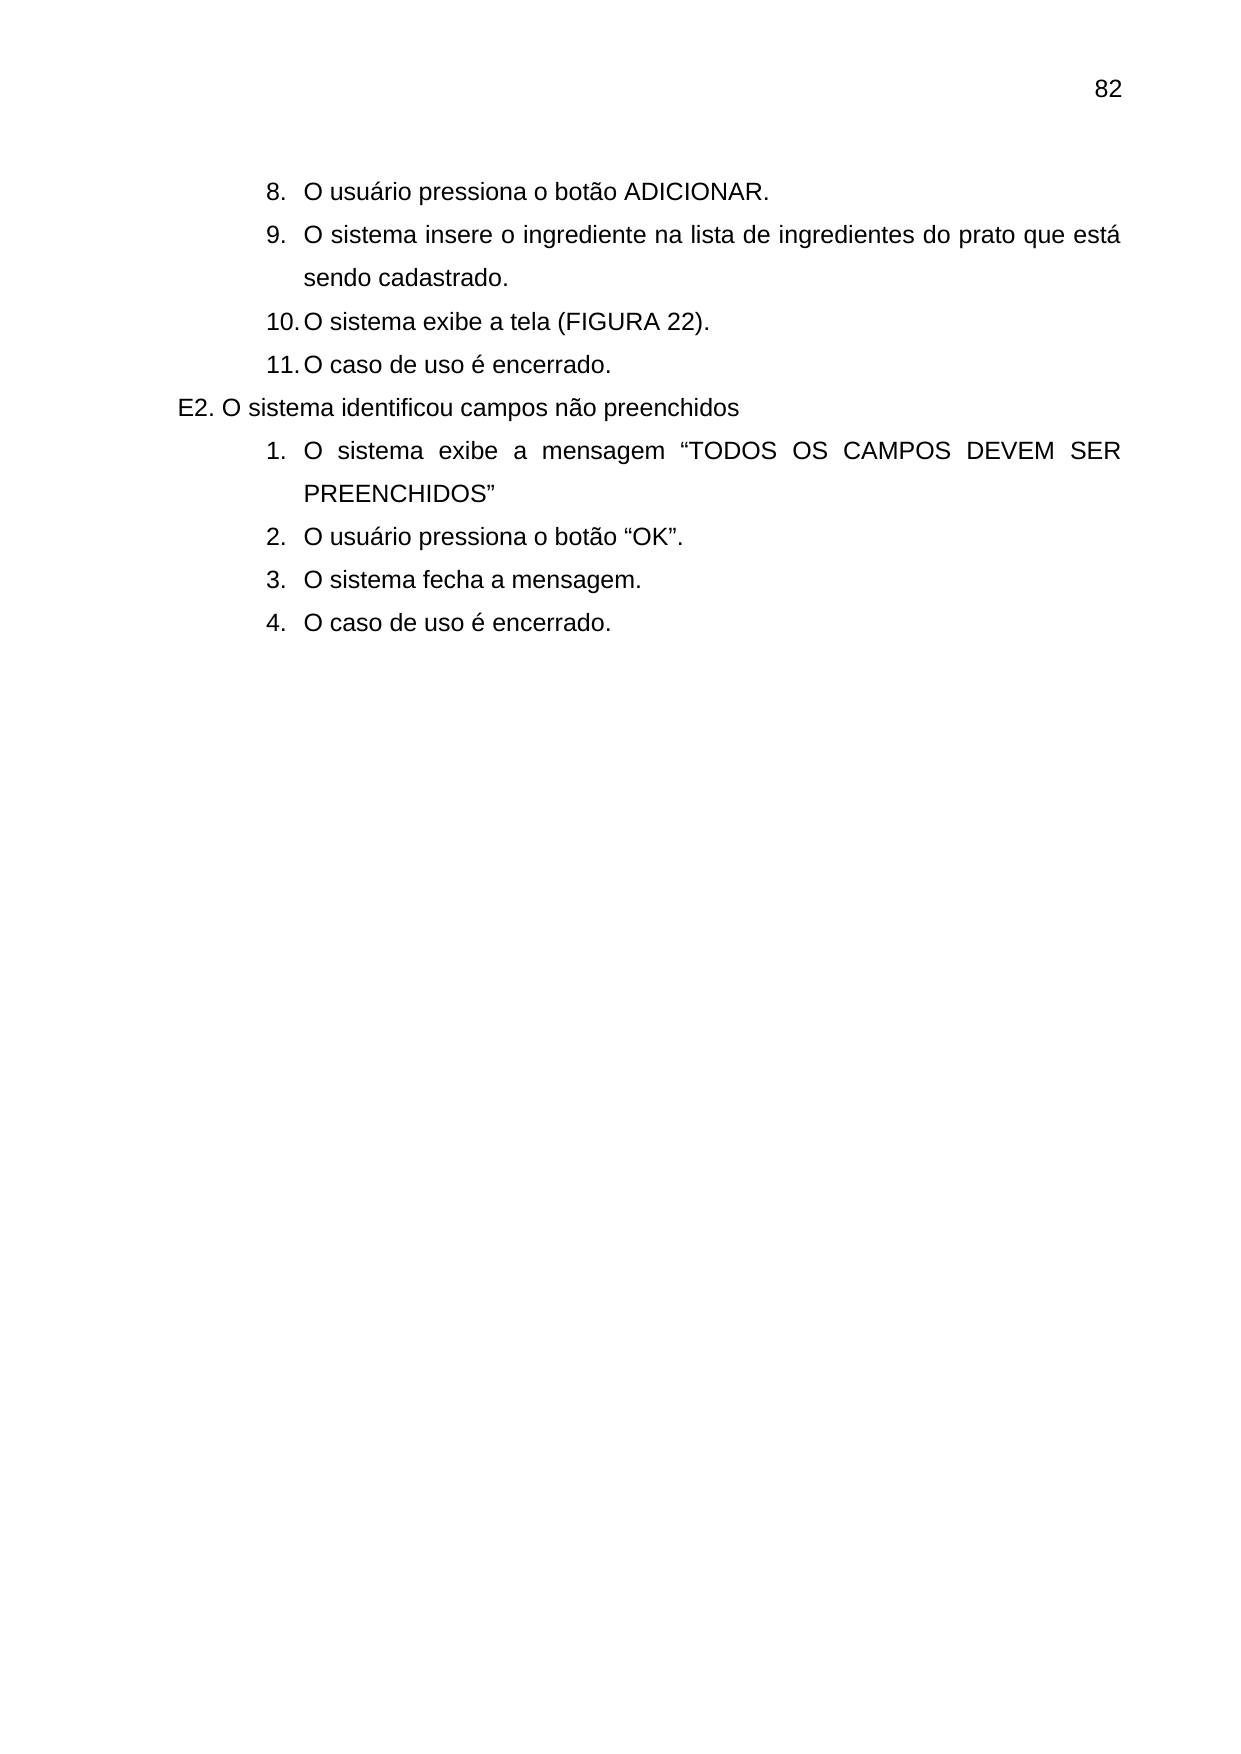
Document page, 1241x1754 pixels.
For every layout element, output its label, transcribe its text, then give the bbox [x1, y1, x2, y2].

list O sistema insere o ingrediente na lista de ingredientes do prato que está sendo cadastrado. [266, 220, 1122, 292]
list O sistema exibe a tela (FIGURA 22). [266, 307, 1122, 335]
list O sistema fecha a mensagem. [266, 565, 1122, 594]
text E2. O sistema identificou campos não preenchidos [177, 393, 1122, 422]
list O usuário pressiona o botão “OK”. [266, 522, 1122, 551]
list O caso de uso é encerrado. [266, 608, 1122, 637]
list O usuário pressiona o botão ADICIONAR. [266, 177, 1122, 206]
list O sistema exibe a mensagem “TODOS OS CAMPOS DEVEM SER PREENCHIDOS” [266, 436, 1122, 508]
list O caso de uso é encerrado. [266, 350, 1122, 378]
